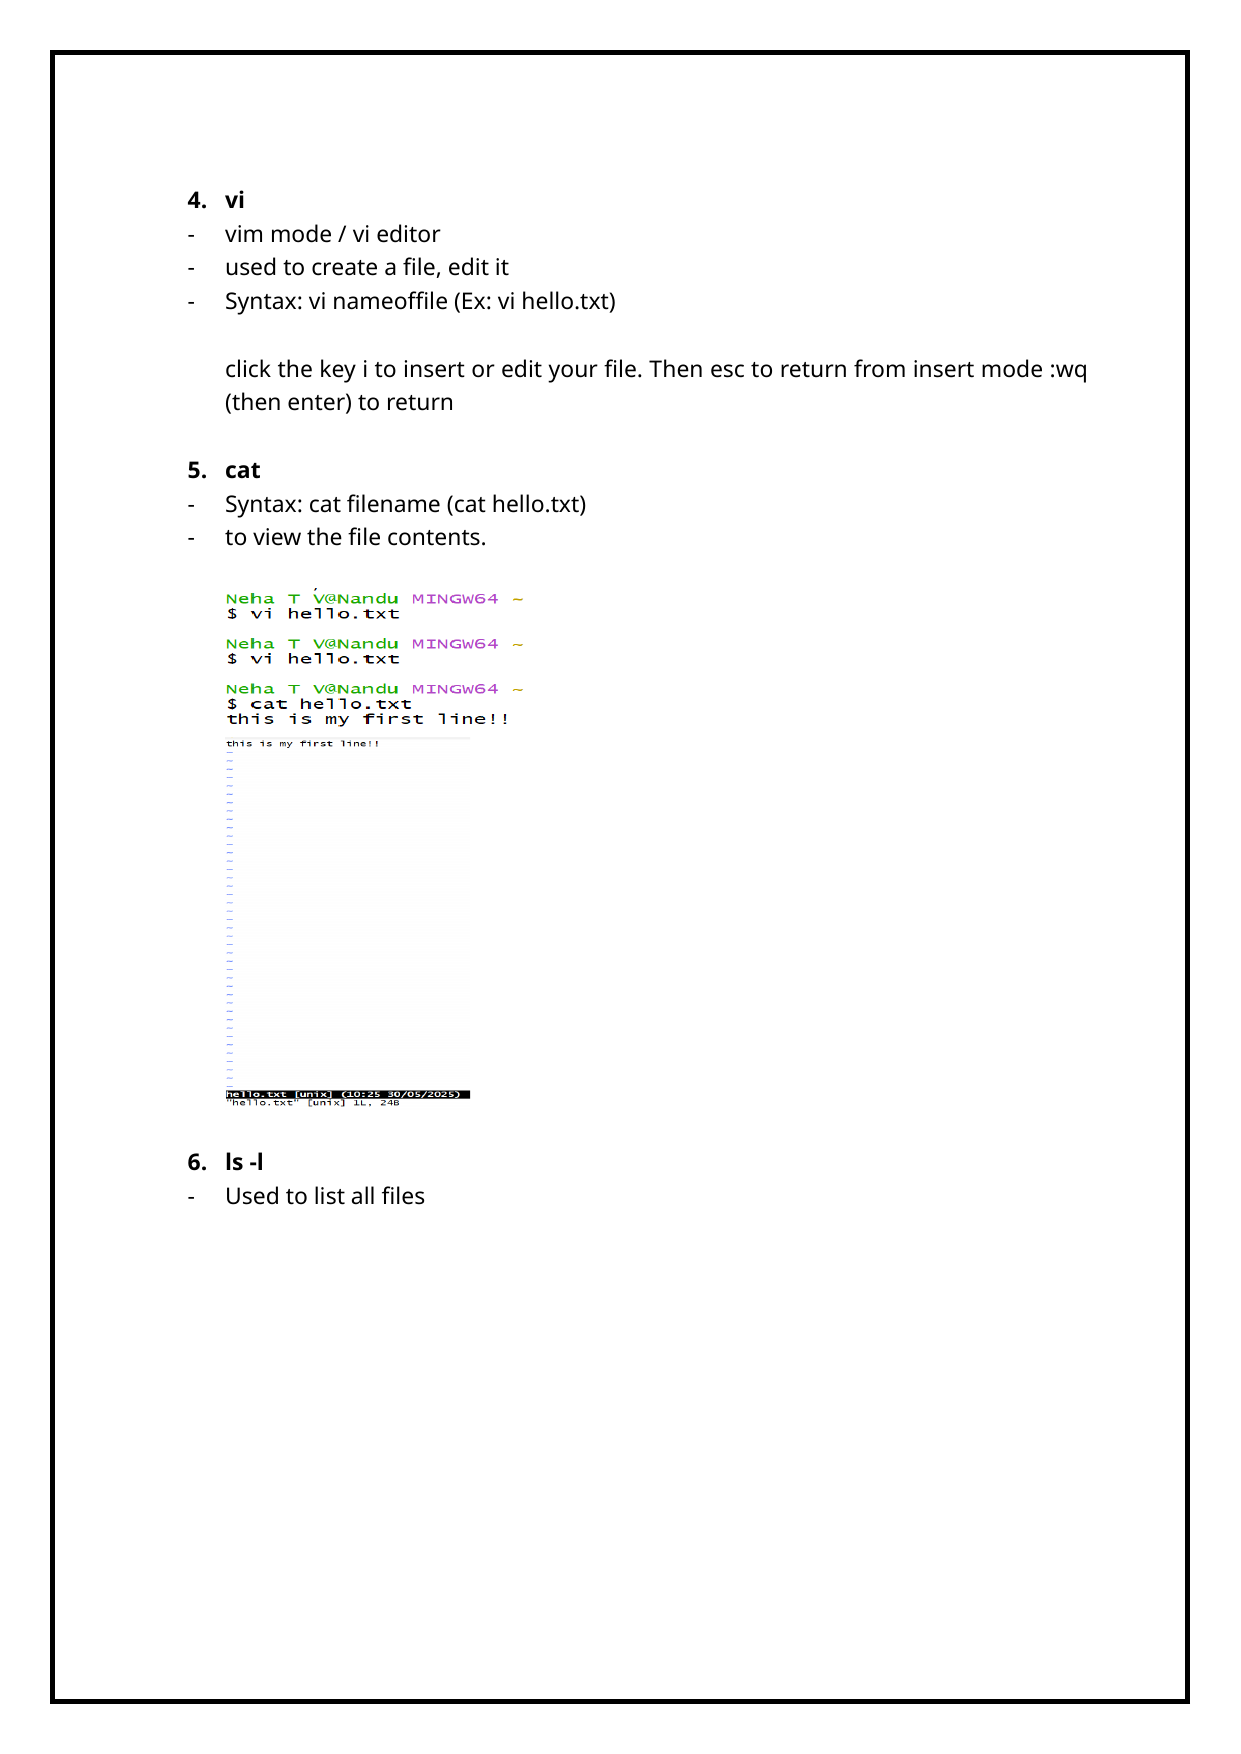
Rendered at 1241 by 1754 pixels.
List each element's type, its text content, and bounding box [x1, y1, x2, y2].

list used to create a file, edit it [187, 251, 1090, 282]
list click the key i to insert or edit your file. Then esc to return from insert mode :wq (then enter) to return [225, 352, 1090, 417]
picture [225, 588, 568, 735]
list to view the file contents. [187, 521, 1090, 552]
list Syntax: vi nameoffile (Ex: vi hello.txt) [187, 285, 1090, 316]
list vi [187, 184, 1090, 215]
list Used to list all files [187, 1180, 1090, 1211]
list vim mode / vi editor [187, 217, 1090, 249]
list cat [187, 454, 1090, 485]
list ls -l [187, 1146, 1090, 1177]
list Syntax: cat filename (cat hello.txt) [187, 487, 1090, 519]
picture [225, 737, 470, 1110]
